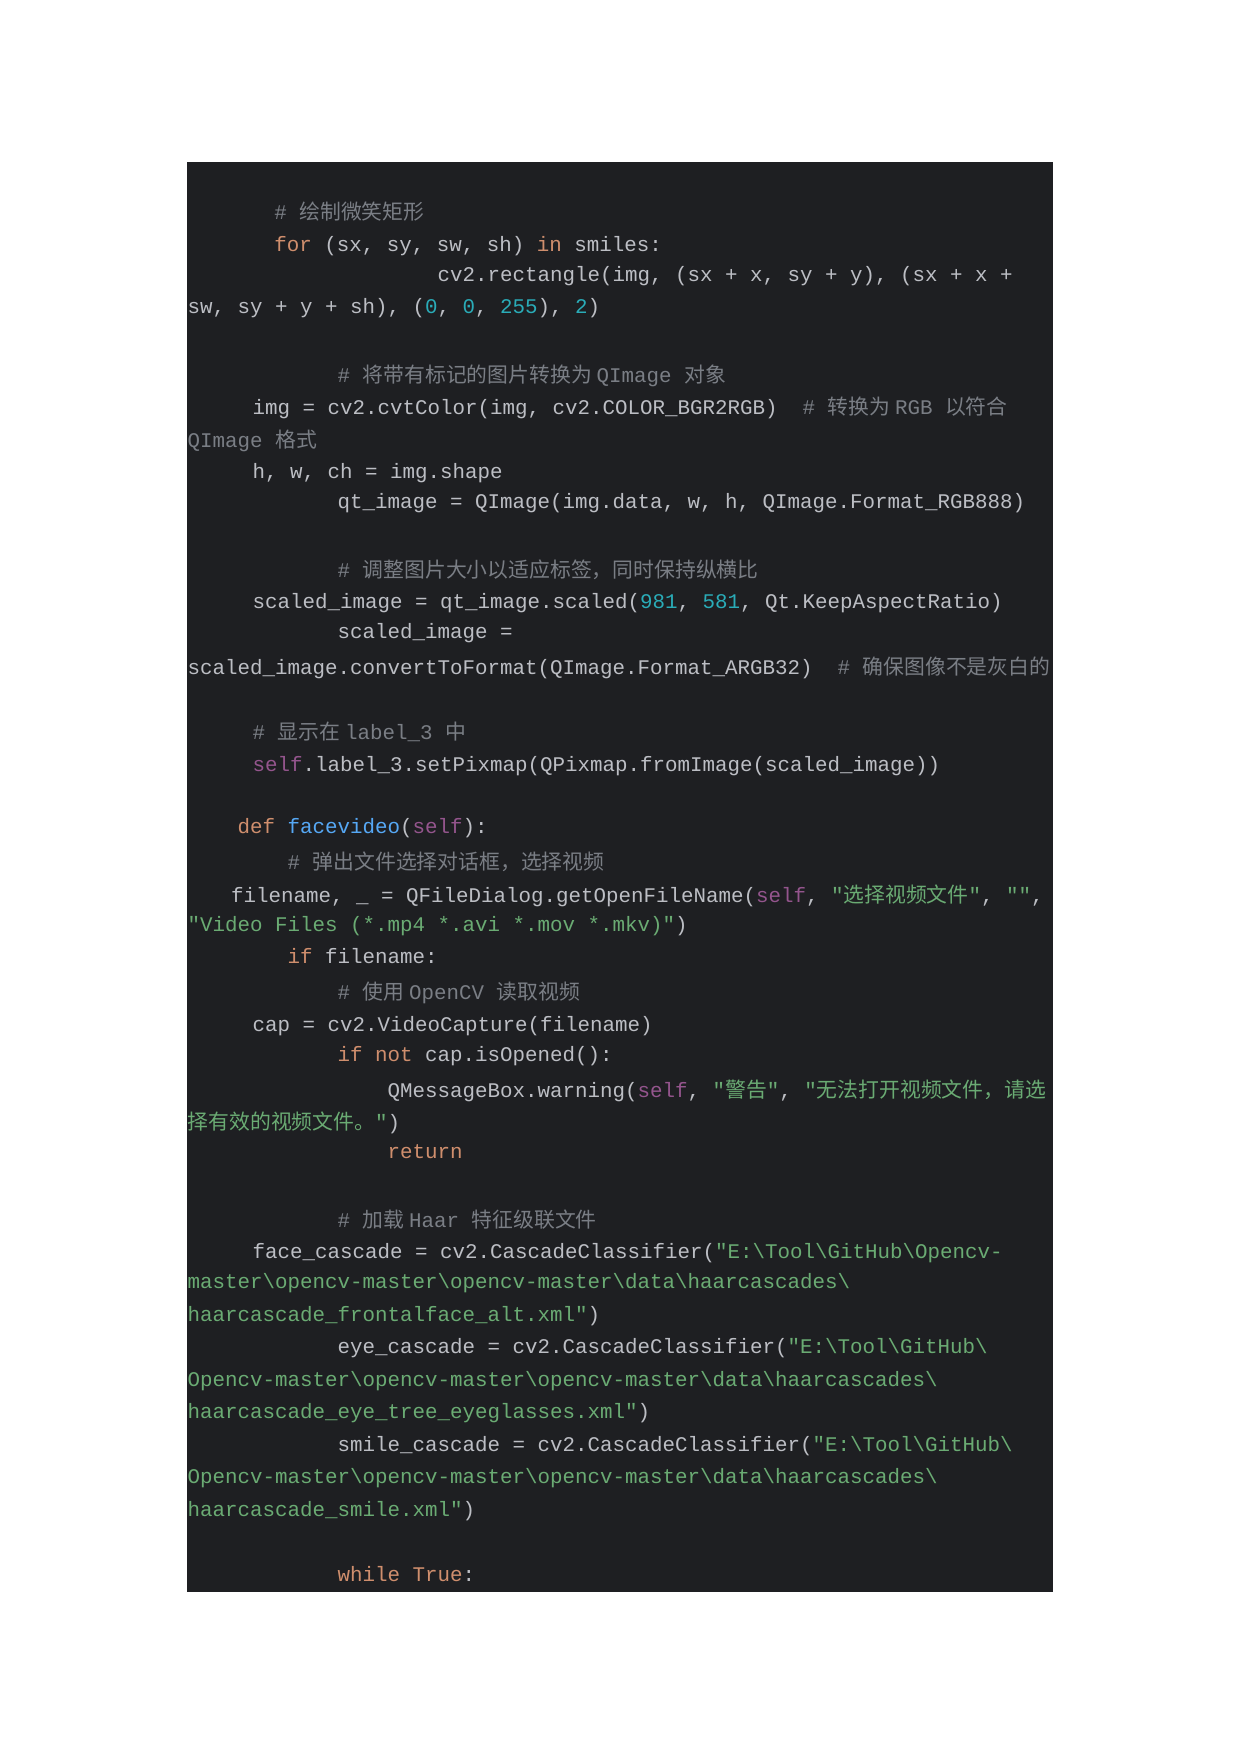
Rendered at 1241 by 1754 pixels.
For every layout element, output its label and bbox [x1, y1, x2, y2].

text [187, 162, 1053, 1592]
